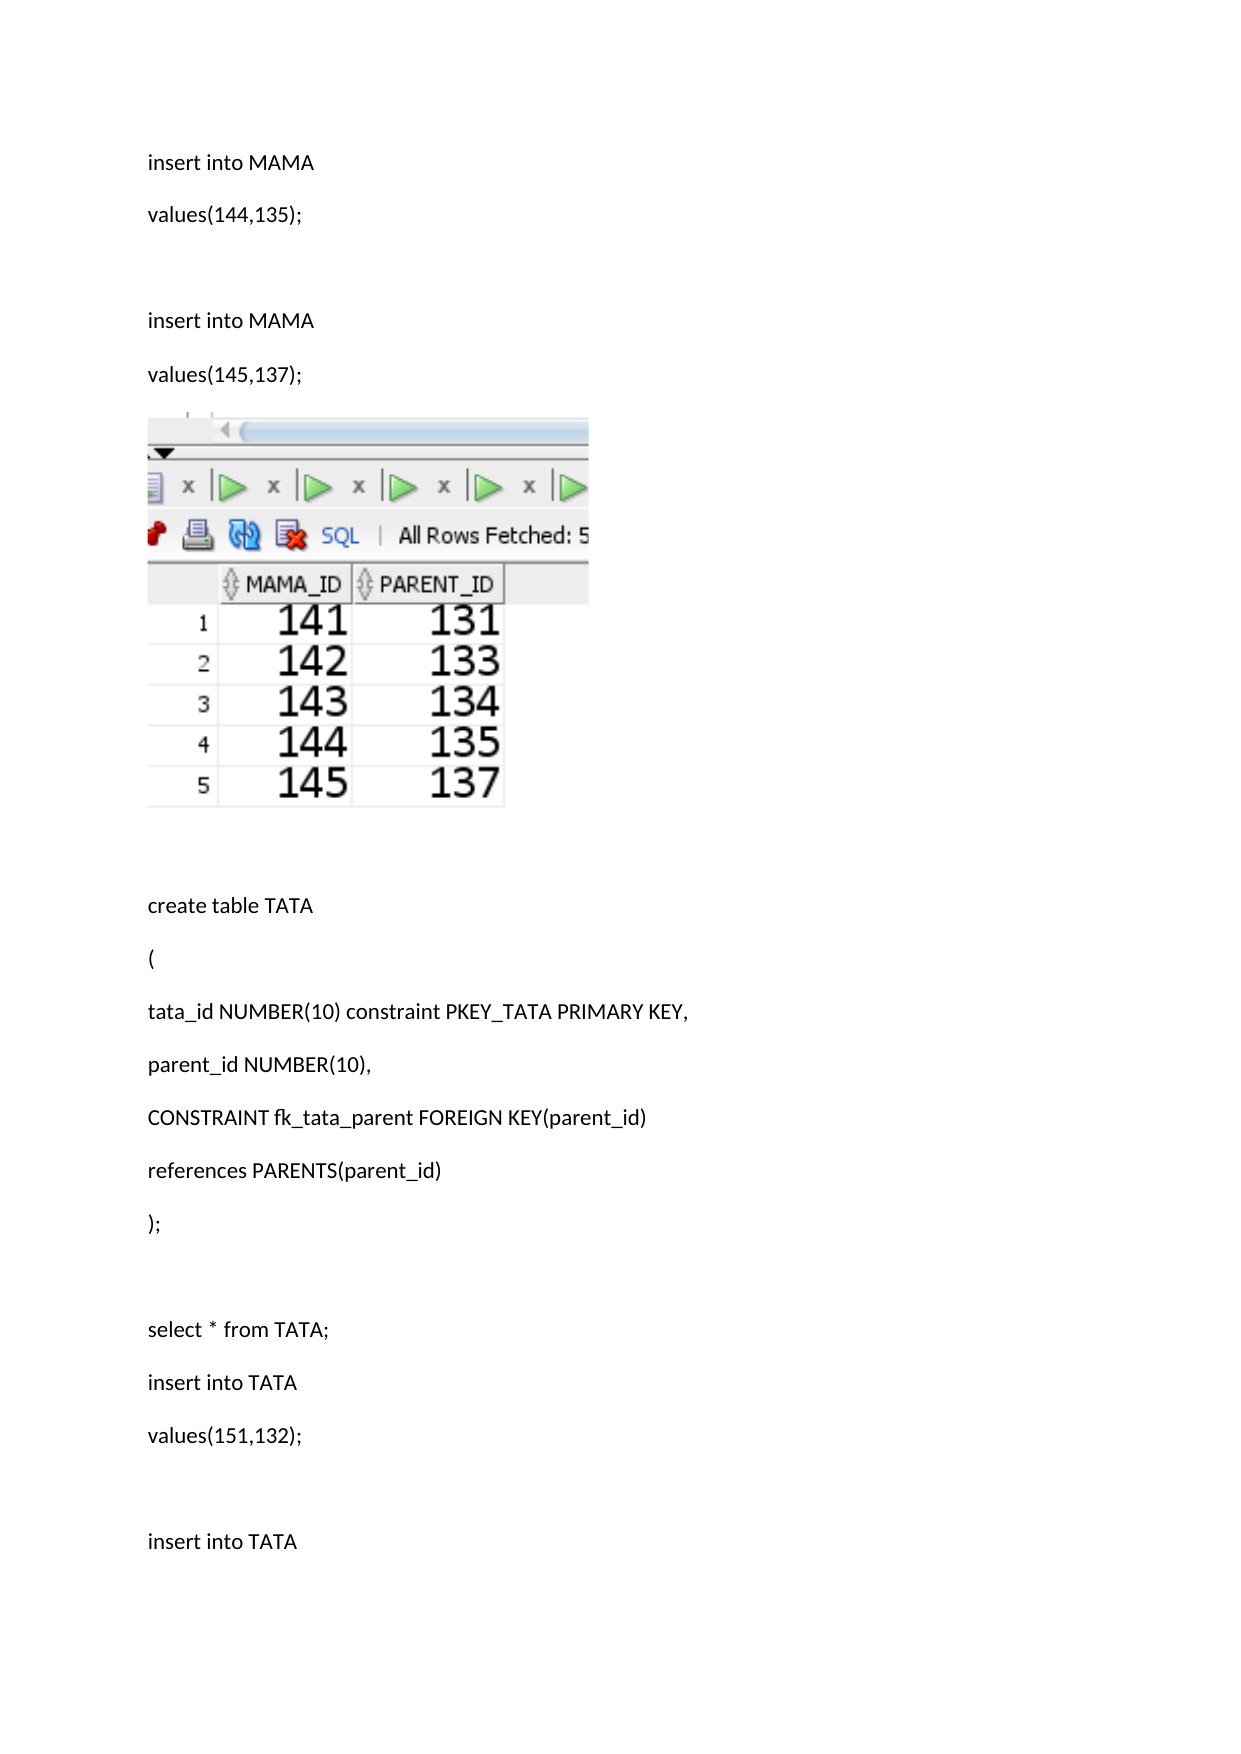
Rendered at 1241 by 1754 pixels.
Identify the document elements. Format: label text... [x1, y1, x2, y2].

text references PARENTS(parent_id) [148, 1156, 1093, 1184]
text select * from TATA; [148, 1315, 1093, 1343]
text insert into TATA [148, 1527, 1093, 1555]
text insert into MAMA [148, 148, 1093, 176]
picture [147, 412, 589, 867]
text CONSTRAINT fk_tata_parent FOREIGN KEY(parent_id) [148, 1103, 1093, 1131]
text ); [148, 1209, 1093, 1237]
text insert into MAMA [148, 307, 1093, 335]
text tata_id NUMBER(10) constraint PKEY_TATA PRIMARY KEY, [148, 997, 1093, 1025]
text values(151,132); [148, 1421, 1093, 1449]
text values(145,137); [148, 360, 1093, 388]
text insert into TATA [148, 1368, 1093, 1396]
text parent_id NUMBER(10), [148, 1050, 1093, 1078]
text create table TATA [148, 891, 1093, 919]
text ( [148, 944, 1093, 972]
text values(144,135); [148, 201, 1093, 229]
